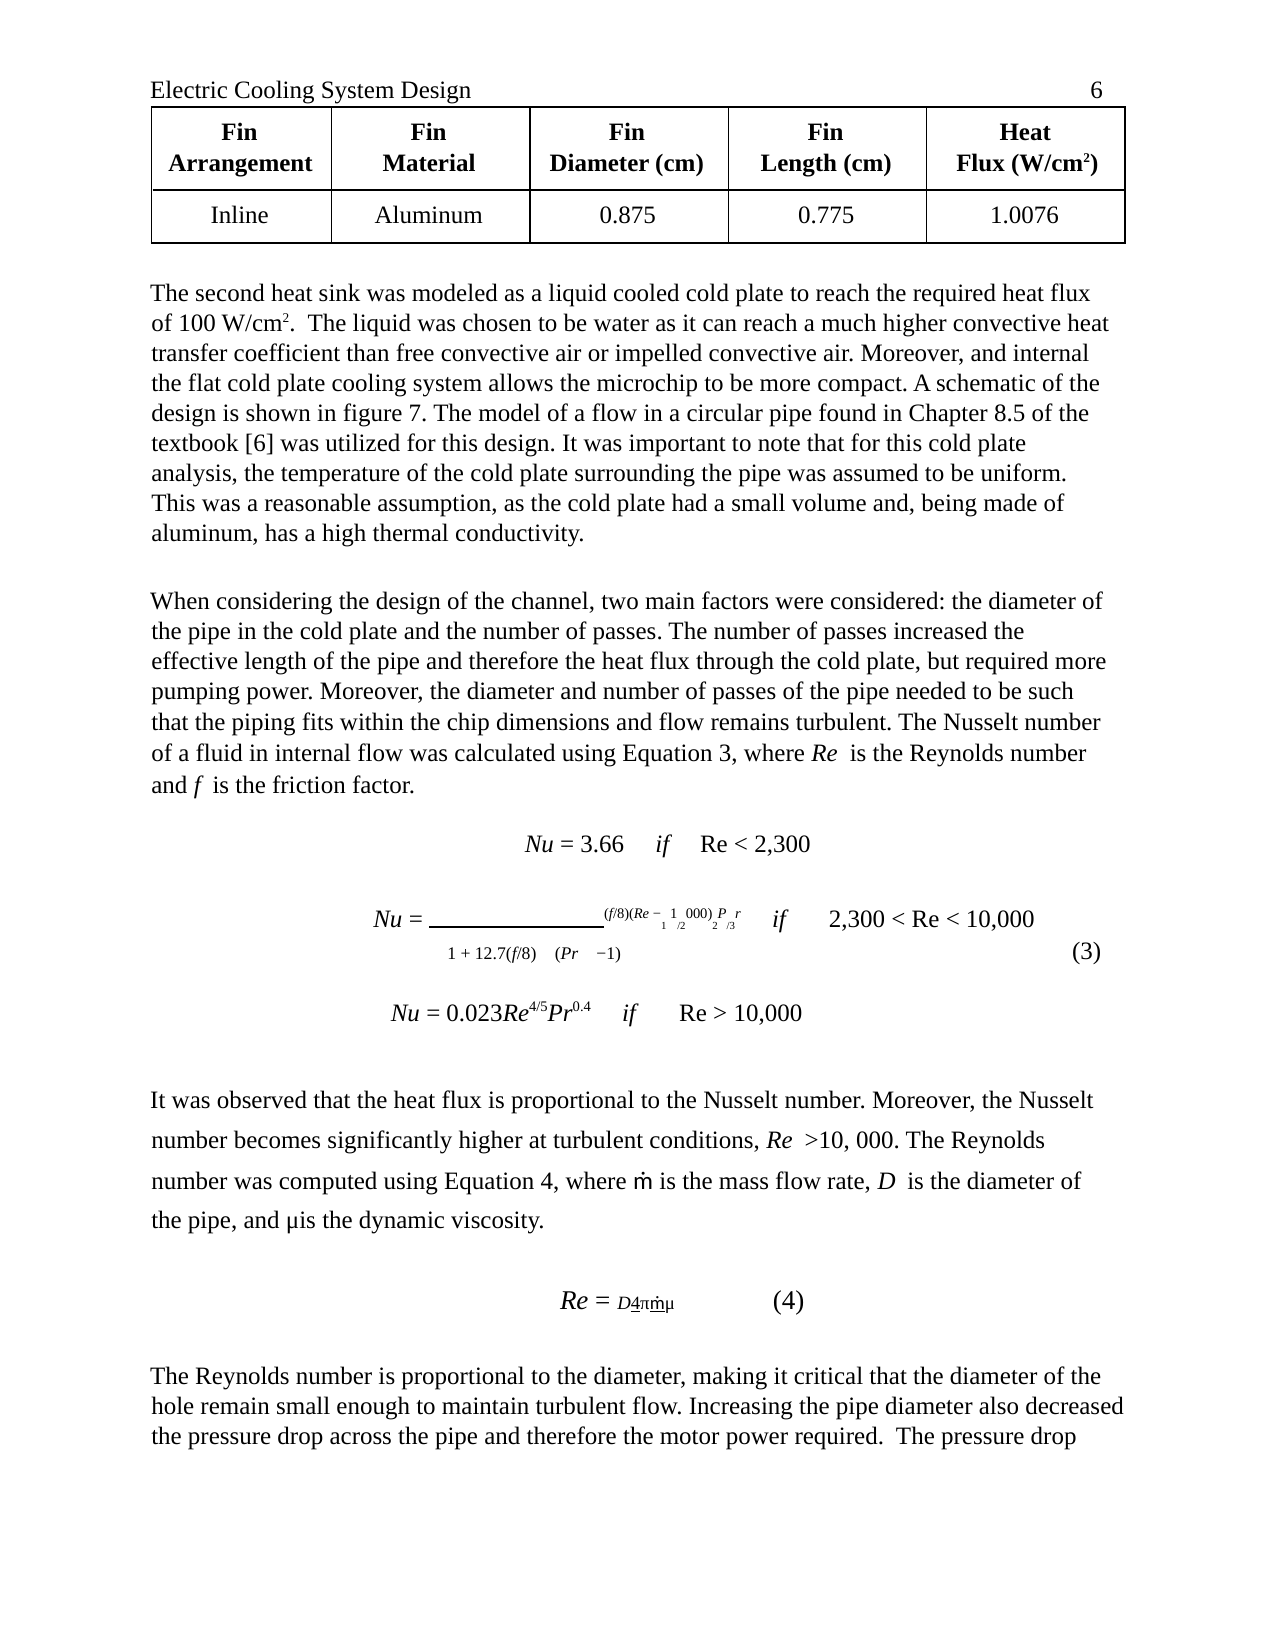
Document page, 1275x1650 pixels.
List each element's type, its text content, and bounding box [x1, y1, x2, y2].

table_header Heat Flux (W/cm​2​) [927, 108, 1124, 189]
table_cell Inline [152, 190, 331, 242]
table_cell 1.0076 [927, 191, 1124, 242]
text The second heat sink was modeled as a liquid cooled cold plate to reach the required heat flux of 100 W/cm​2​. The liquid was chosen to be water as it can reach a much higher convective heat transfer coefficient than free convective air or impelled convective air. Moreover, and internal the flat cold plate cooling system allows the microchip to be more compact. A schematic of the design is shown in figure 7. The model of a flow in a circular pipe found in Chapter 8.5 of the textbook [6] was utilized for this design. It was important to note that for this cold plate analysis, the temperature of the cold plate surrounding the pipe was assumed to be uniform. This was a reasonable assumption, as the cold plate had a small volume and, being made of aluminum, has a high thermal conductivity. [150, 278, 1116, 547]
table_cell 0.775 [729, 191, 926, 242]
text Nu = 0.023Re4/5Pr0.4 if​ ​ Re > 10,000 [334, 997, 1116, 1027]
text Nu = (f/8)(Re −1 1/2000)2P/3r if​ ​ 2,300 < Re < 10,000 [131, 904, 1133, 934]
table_header Fin Length (cm) [729, 108, 926, 189]
text Nu = 3.66 if​ ​ Re < 2,300 [362, 828, 1116, 858]
table_cell Aluminum [332, 191, 529, 242]
text When considering the design of the channel, two main factors were considered: the diameter of the pipe in the cold plate and the number of passes. The number of passes increased the effective length of the pipe and therefore the heat flux through the cold plate, but required more pumping power. Moreover, the diameter and number of passes of the pipe needed to be such that the piping fits within the chip dimensions and flow remains turbulent. The Nusselt number of a fluid in internal flow was calculated using Equation 3, where Re ​ ​is the Reynolds number and f ​ ​is the friction factor. [150, 586, 1116, 799]
text It was observed that the heat flux is proportional to the Nusselt number. Moreover, the Nusselt number becomes significantly higher at turbulent conditions, Re​ ​ >10, 000. The Reynolds number was computed using Equation 4, where ṁ is the mass flow rate, D​ ​ is the diameter of the pipe, and μis the dynamic viscosity. [150, 1086, 1116, 1233]
table_header Fin Arrangement [152, 108, 331, 189]
subtitle Re = D4πṁμ (4) [131, 1284, 811, 1315]
table_header Fin Diameter (cm) [531, 108, 728, 189]
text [150, 1361, 1133, 1450]
text 1 + 12.7(f/8) (Pr −1) (3) [131, 936, 1133, 965]
table_cell 0.875 [531, 191, 728, 242]
table_header Fin Material [332, 108, 529, 189]
